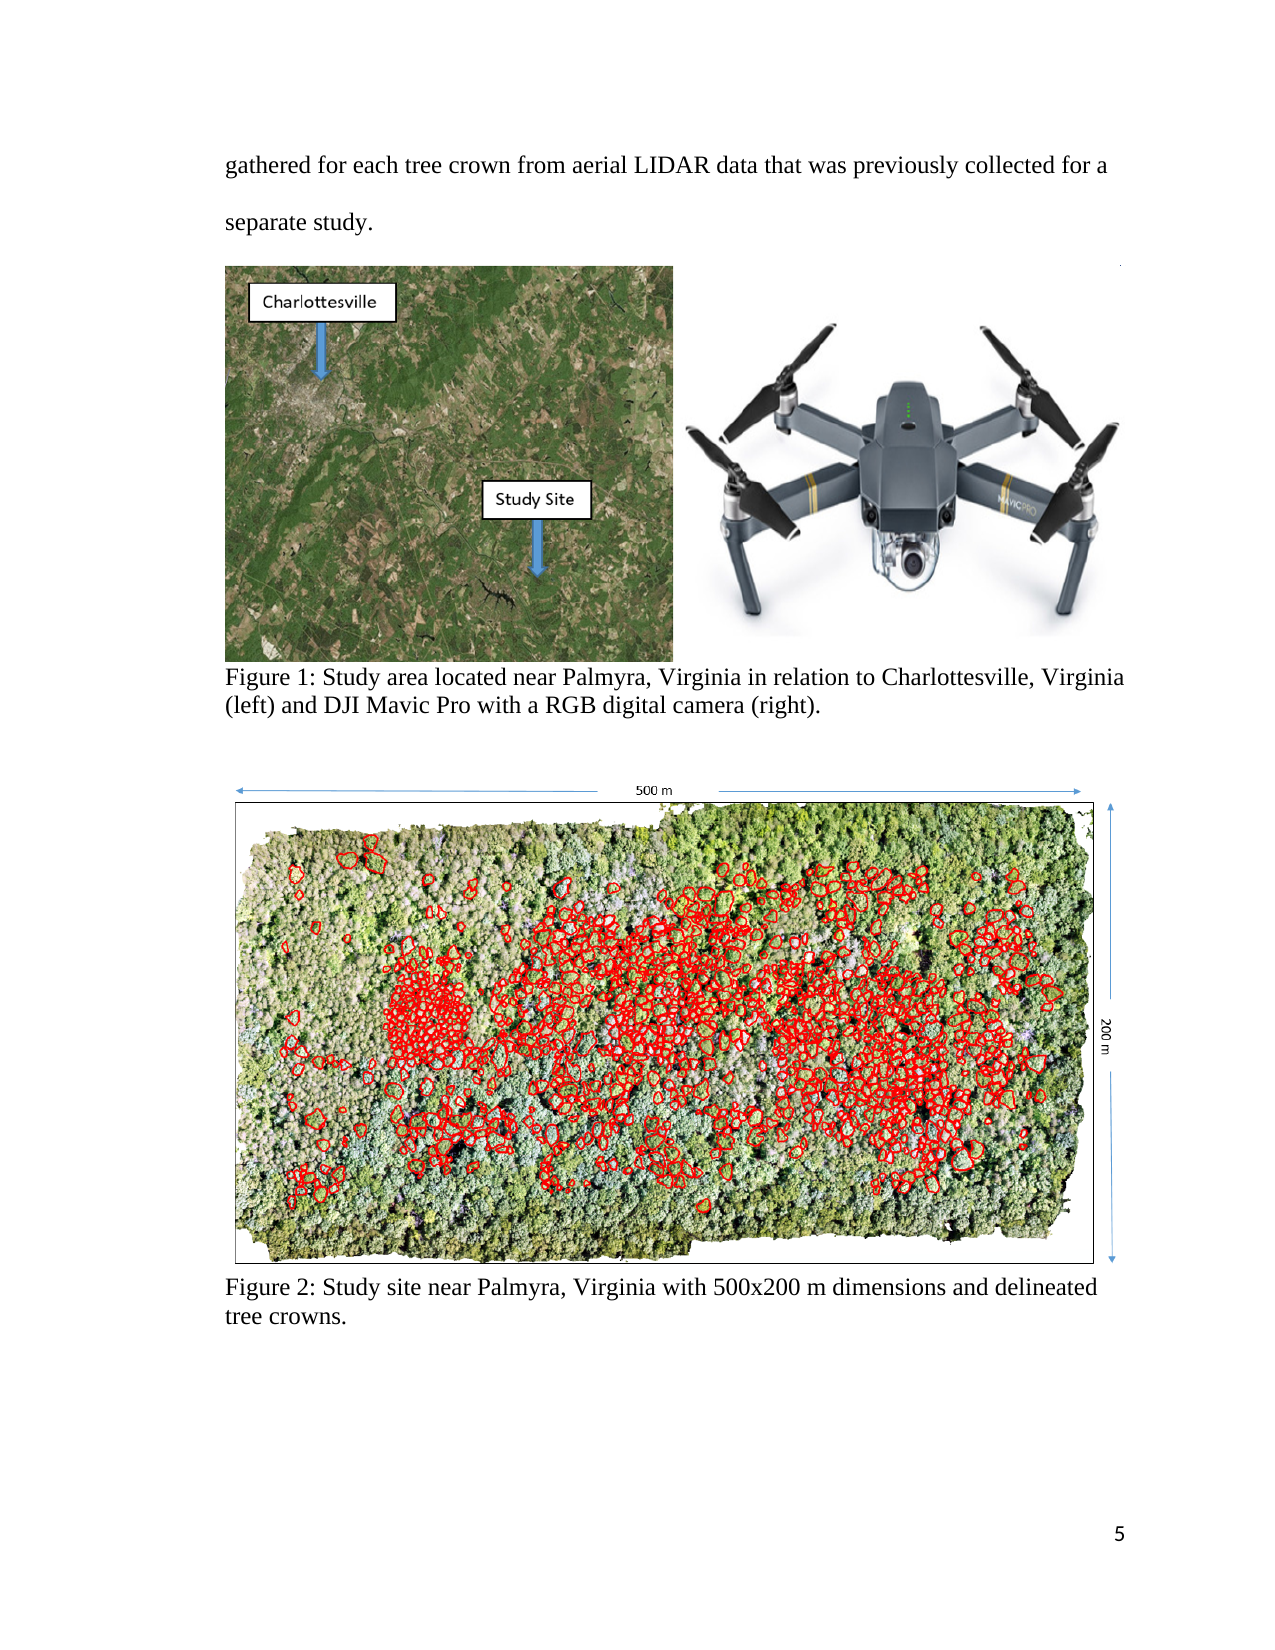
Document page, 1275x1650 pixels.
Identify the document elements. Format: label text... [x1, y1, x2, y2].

text Figure 2: Study site near Palmyra, Virginia with 500x200 m dimensions and delineated tree crowns. [225, 1272, 1125, 1329]
text Figure 1: Study area located near Palmyra, Virginia in relation to Charlottesville, Virginia (left) and DJI Mavic Pro with a RGB digital camera (right). [225, 662, 1125, 719]
picture [225, 265, 1125, 662]
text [225, 150, 1125, 236]
picture [225, 776, 1125, 1272]
